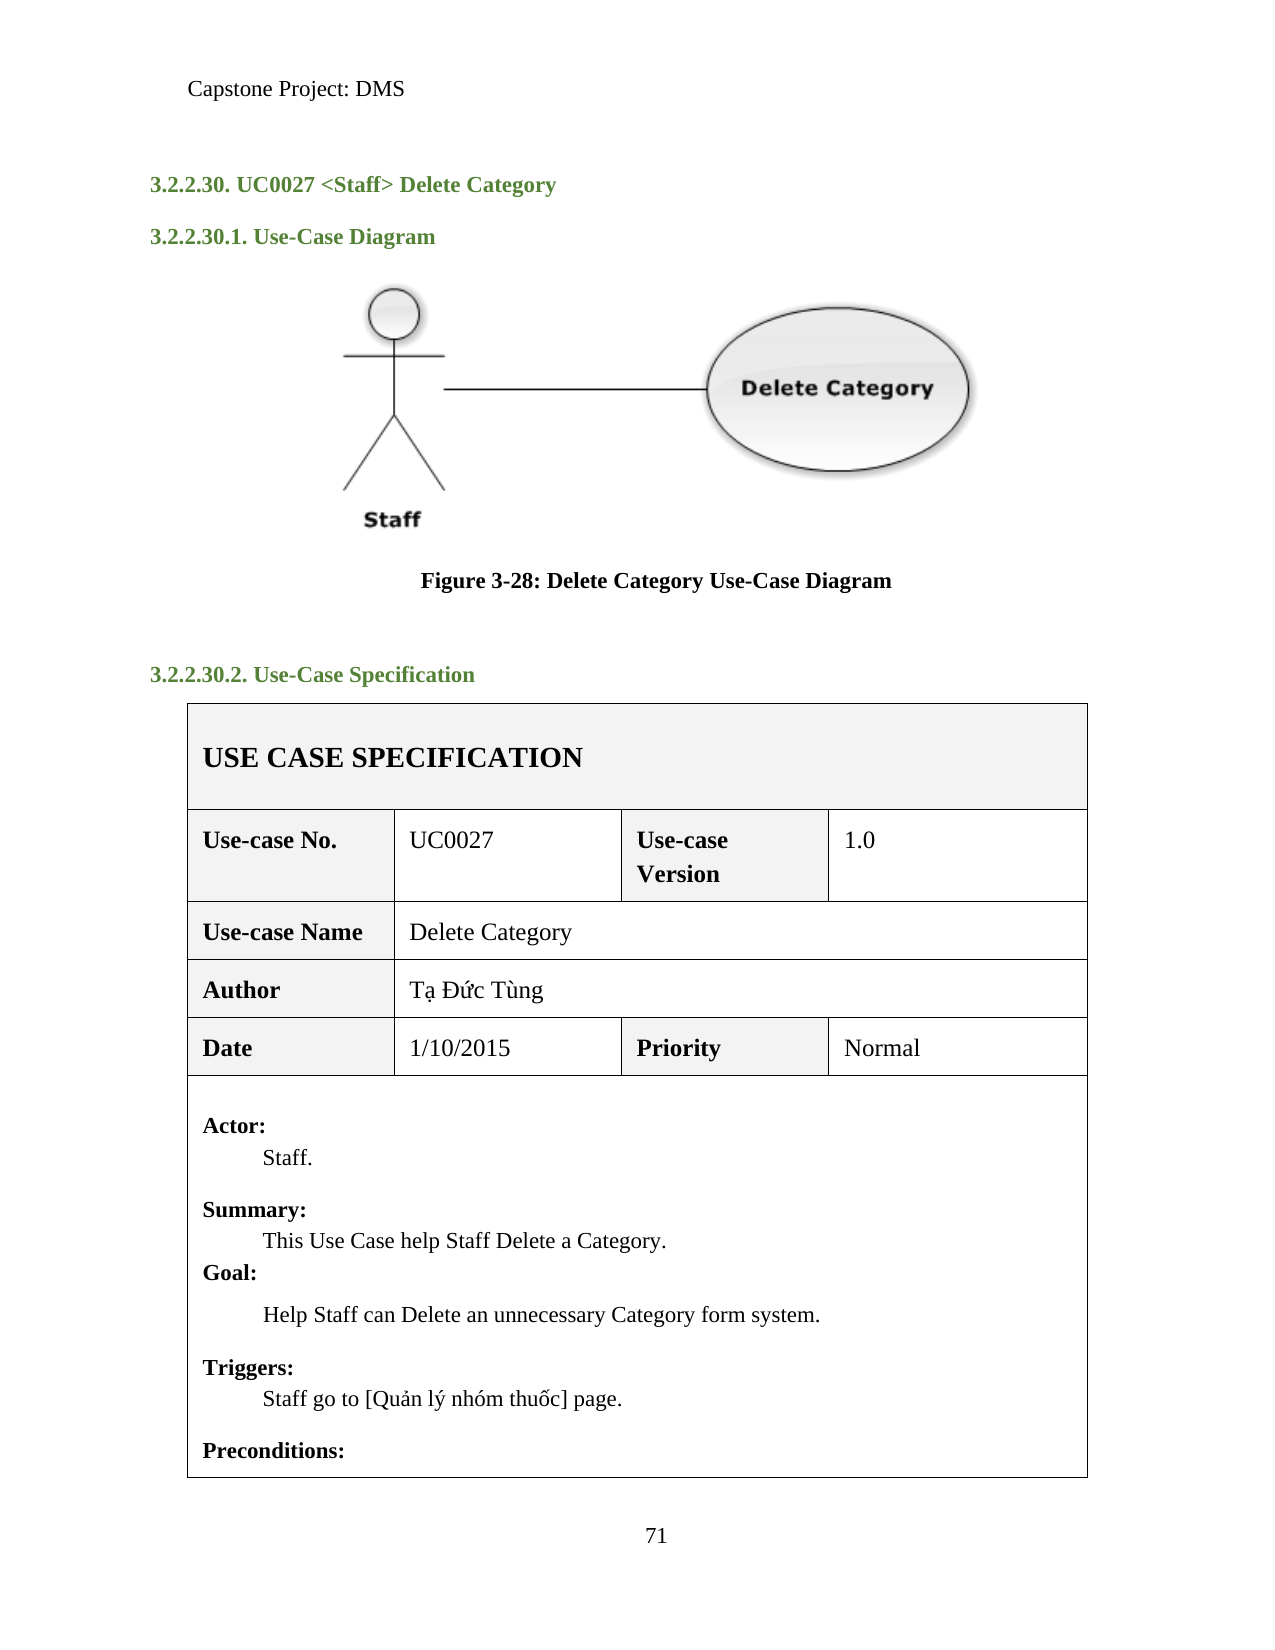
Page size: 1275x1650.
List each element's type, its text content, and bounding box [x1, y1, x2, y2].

table_header USE CASE SPECIFICATION [188, 704, 1087, 809]
table_cell Date [188, 1018, 394, 1075]
table_cell Tạ Đức Tùng [395, 960, 1087, 1017]
table_cell Author [188, 960, 394, 1017]
table_cell Normal [829, 1018, 1087, 1075]
subtitle Use-Case Specification [150, 661, 1125, 688]
table_cell Delete Category [395, 902, 1087, 959]
table_cell Use-case Name [188, 902, 394, 959]
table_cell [188, 1076, 1087, 1477]
subtitle Use-Case Diagram [150, 223, 1125, 249]
table_cell 1/10/2015 [395, 1018, 621, 1075]
table_cell Priority [622, 1018, 828, 1075]
table_cell 1.0 [829, 810, 1087, 901]
subtitle UC0027 <Staff> Delete Category [150, 171, 1125, 197]
table_cell UC0027 [395, 810, 621, 901]
picture [320, 265, 993, 552]
table_cell Use-case No. [188, 810, 394, 901]
table_cell Use-case Version [622, 810, 828, 901]
text Figure 3-28: Delete Category Use-Case Diagram [187, 567, 1125, 593]
